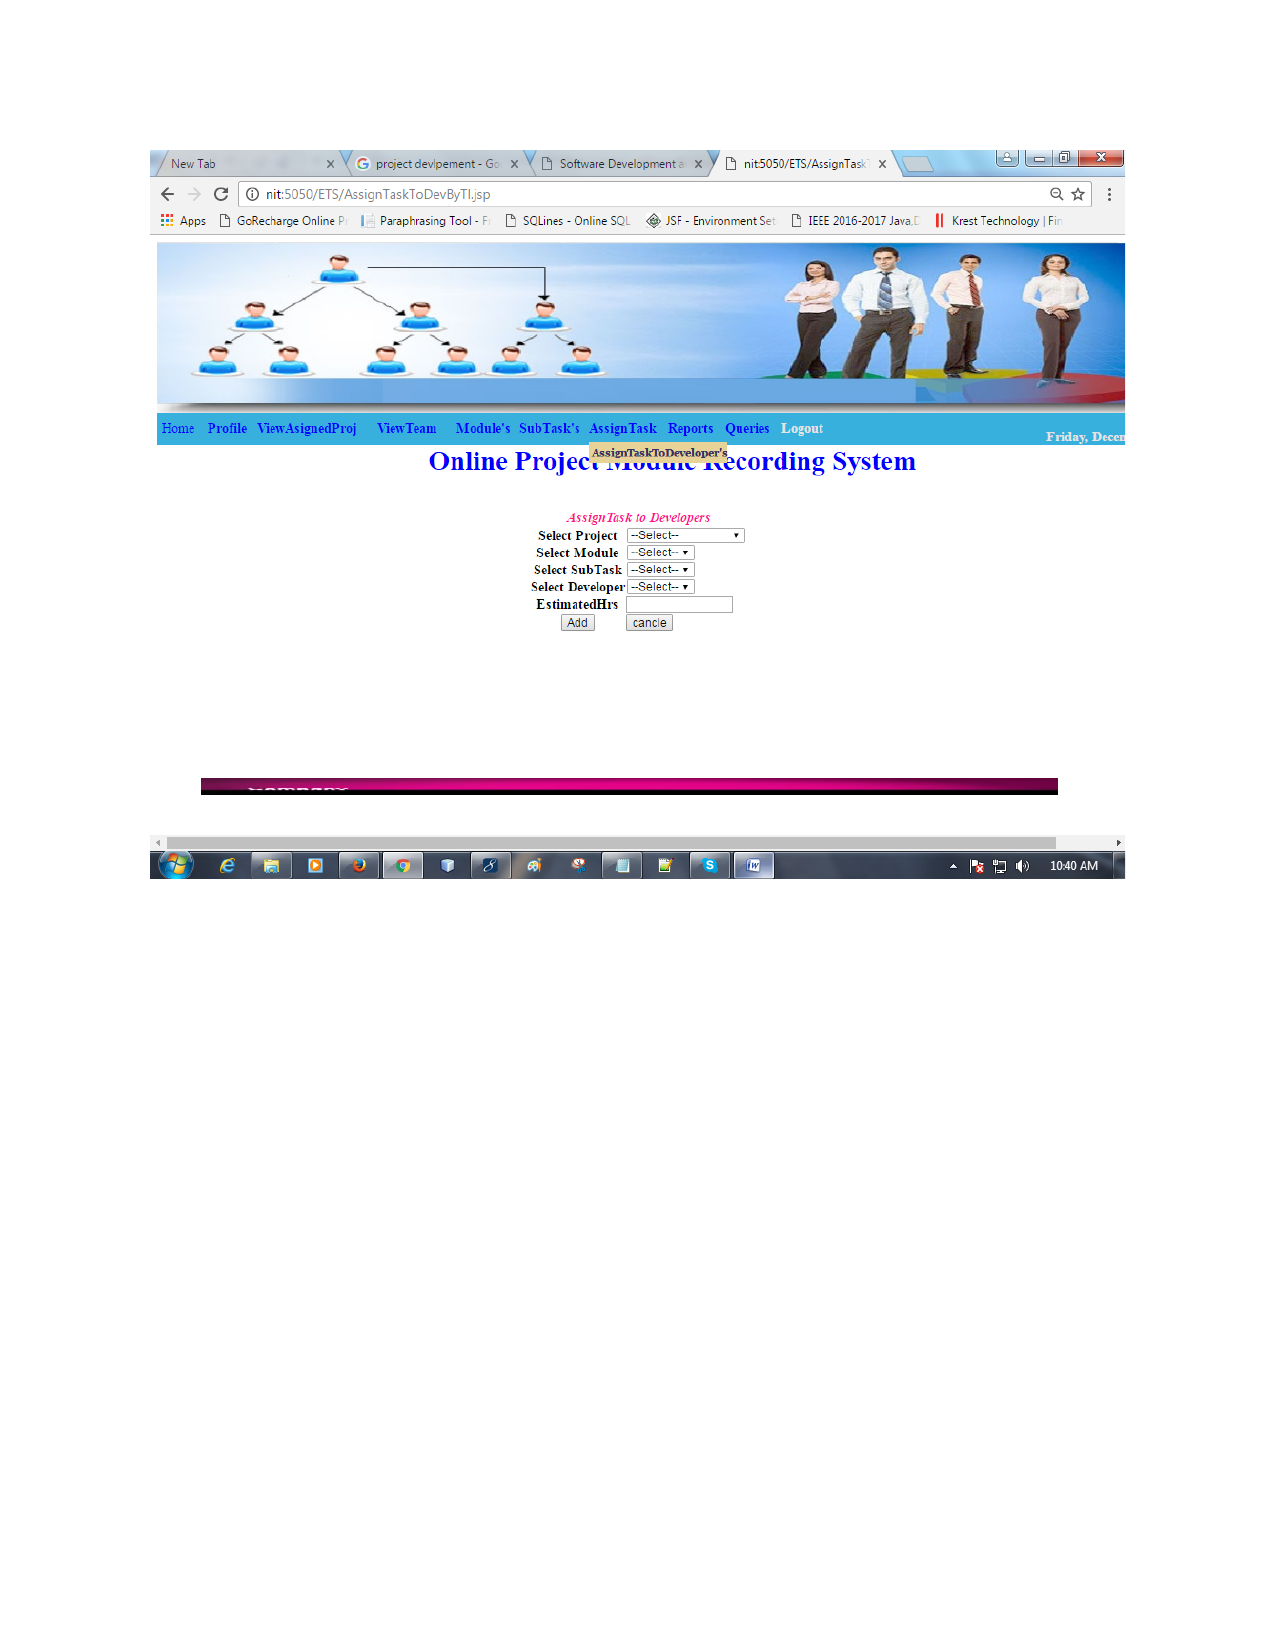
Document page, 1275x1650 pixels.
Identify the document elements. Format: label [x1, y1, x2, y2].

picture [150, 150, 1125, 879]
